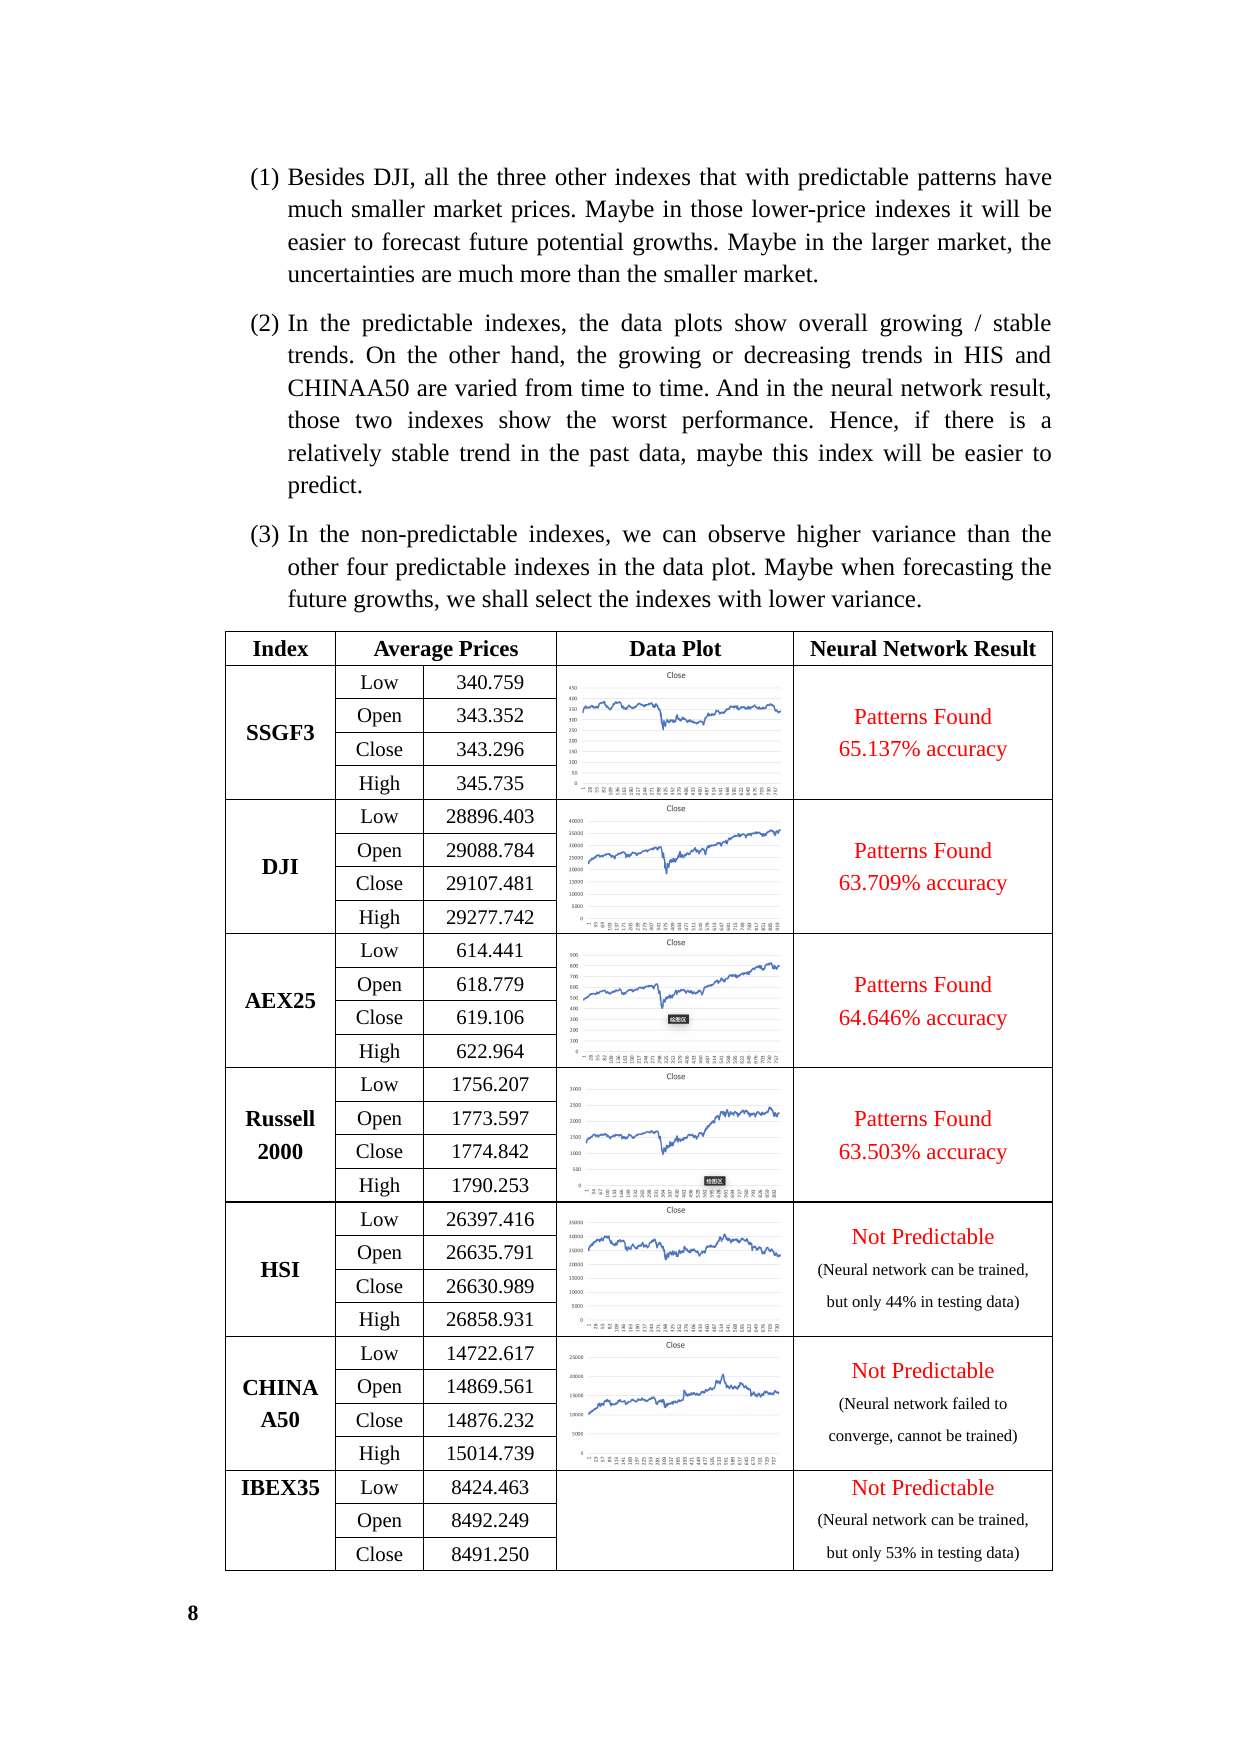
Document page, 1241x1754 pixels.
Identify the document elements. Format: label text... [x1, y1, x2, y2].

table_cell Open [336, 699, 423, 732]
table_cell 343.296 [424, 733, 556, 765]
table_cell SSGF3 [226, 666, 335, 799]
table_cell High [336, 1169, 423, 1201]
table_cell 8492.249 [424, 1504, 556, 1537]
table_cell High [336, 1035, 423, 1067]
table_cell Open [336, 968, 423, 1000]
table_cell High [336, 1303, 423, 1336]
picture [569, 1069, 781, 1199]
table_cell Patterns Found 64.646% accuracy [794, 934, 1052, 1067]
table_cell Close [336, 1538, 423, 1570]
table_cell [557, 800, 793, 933]
table_cell [557, 1068, 793, 1201]
table_cell AEX25 [226, 934, 335, 1067]
table_cell [557, 934, 793, 1067]
table_cell DJI [226, 800, 335, 933]
table_cell [557, 666, 793, 799]
list In the predictable indexes, the data plots show overall growing / stable trends. On the other hand, the growing or decreasing trends in HIS and CHINAA50 are varied from time to time. And in the neural network result, those two indexes show the worst performance. Hence, if there is a relatively stable trend in the past data, maybe this index will be easier to predict. [250, 306, 1053, 501]
table_cell HSI [226, 1203, 335, 1336]
table_cell Not Predictable (Neural network failed to converge, cannot be trained) [794, 1337, 1052, 1470]
table_cell 15014.739 [424, 1437, 556, 1470]
table_cell 8424.463 [424, 1471, 556, 1503]
table_header Data Plot [557, 632, 793, 665]
table_cell Close [336, 867, 423, 899]
table_cell Low [336, 934, 423, 967]
table_cell 26635.791 [424, 1236, 556, 1268]
table_cell High [336, 1437, 423, 1470]
table_cell Close [336, 1270, 423, 1302]
table_cell Close [336, 1135, 423, 1168]
table_cell 1756.207 [424, 1068, 556, 1101]
table_cell Not Predictable (Neural network can be trained, but only 44% in testing data) [794, 1203, 1052, 1336]
table_cell Open [336, 834, 423, 866]
table_cell High [336, 901, 423, 933]
table_cell Patterns Found 63.503% accuracy [794, 1068, 1052, 1201]
table_cell Open [336, 1370, 423, 1403]
table_cell 28896.403 [424, 800, 556, 832]
table_cell Open [336, 1236, 423, 1268]
table_cell 29277.742 [424, 901, 556, 933]
table_cell [557, 1203, 793, 1336]
table_cell 14876.232 [424, 1404, 556, 1436]
table_cell Low [336, 800, 423, 832]
picture [569, 1338, 781, 1467]
table_cell 1773.597 [424, 1102, 556, 1134]
table_cell 345.735 [424, 766, 556, 799]
picture [568, 667, 782, 797]
table_cell 29088.784 [424, 834, 556, 866]
table_cell Open [336, 1504, 423, 1537]
table_cell Low [336, 1471, 423, 1503]
table_cell 26858.931 [424, 1303, 556, 1336]
table_cell 14869.561 [424, 1370, 556, 1403]
table_header Neural Network Result [794, 632, 1052, 665]
table_cell Close [336, 733, 423, 765]
table_cell Open [336, 1102, 423, 1134]
list Besides DJI, all the three other indexes that with predictable patterns have much smaller market prices. Maybe in those lower-price indexes it will be easier to forecast future potential growths. Maybe in the larger market, the uncertainties are much more than the smaller market. [250, 160, 1053, 290]
table_cell Patterns Found 65.137% accuracy [794, 666, 1052, 799]
table_header Index [226, 632, 335, 665]
table_cell Close [336, 1404, 423, 1436]
table_cell Close [336, 1001, 423, 1034]
table_cell [557, 1337, 793, 1470]
picture [568, 1203, 782, 1334]
table_cell 8491.250 [424, 1538, 556, 1570]
table_cell High [336, 766, 423, 799]
table_cell 1774.842 [424, 1135, 556, 1168]
table_cell CHINA A50 [226, 1337, 335, 1470]
table_cell Patterns Found 63.709% accuracy [794, 800, 1052, 933]
table_cell [557, 1471, 793, 1570]
table_cell 343.352 [424, 699, 556, 732]
table_header Average Prices [336, 632, 556, 665]
picture [568, 801, 782, 932]
table_cell 622.964 [424, 1035, 556, 1067]
table_cell 619.106 [424, 1001, 556, 1034]
table_cell 618.779 [424, 968, 556, 1000]
table_cell Low [336, 666, 423, 698]
table_cell Russell 2000 [226, 1068, 335, 1201]
table_cell Low [336, 1203, 423, 1235]
table_cell IBEX35 [226, 1471, 335, 1570]
table_cell 14722.617 [424, 1337, 556, 1369]
picture [569, 935, 781, 1065]
list In the non-predictable indexes, we can observe higher variance than the other four predictable indexes in the data plot. Maybe when forecasting the future growths, we shall select the indexes with lower variance. [250, 517, 1053, 615]
table_cell Low [336, 1068, 423, 1101]
table_cell 29107.481 [424, 867, 556, 899]
table_cell 26397.416 [424, 1203, 556, 1235]
table_cell Low [336, 1337, 423, 1369]
table_cell 1790.253 [424, 1169, 556, 1201]
table_cell 26630.989 [424, 1270, 556, 1302]
table_cell 614.441 [424, 934, 556, 967]
table_cell 340.759 [424, 666, 556, 698]
table_cell Not Predictable (Neural network can be trained, but only 53% in testing data) [794, 1471, 1052, 1570]
